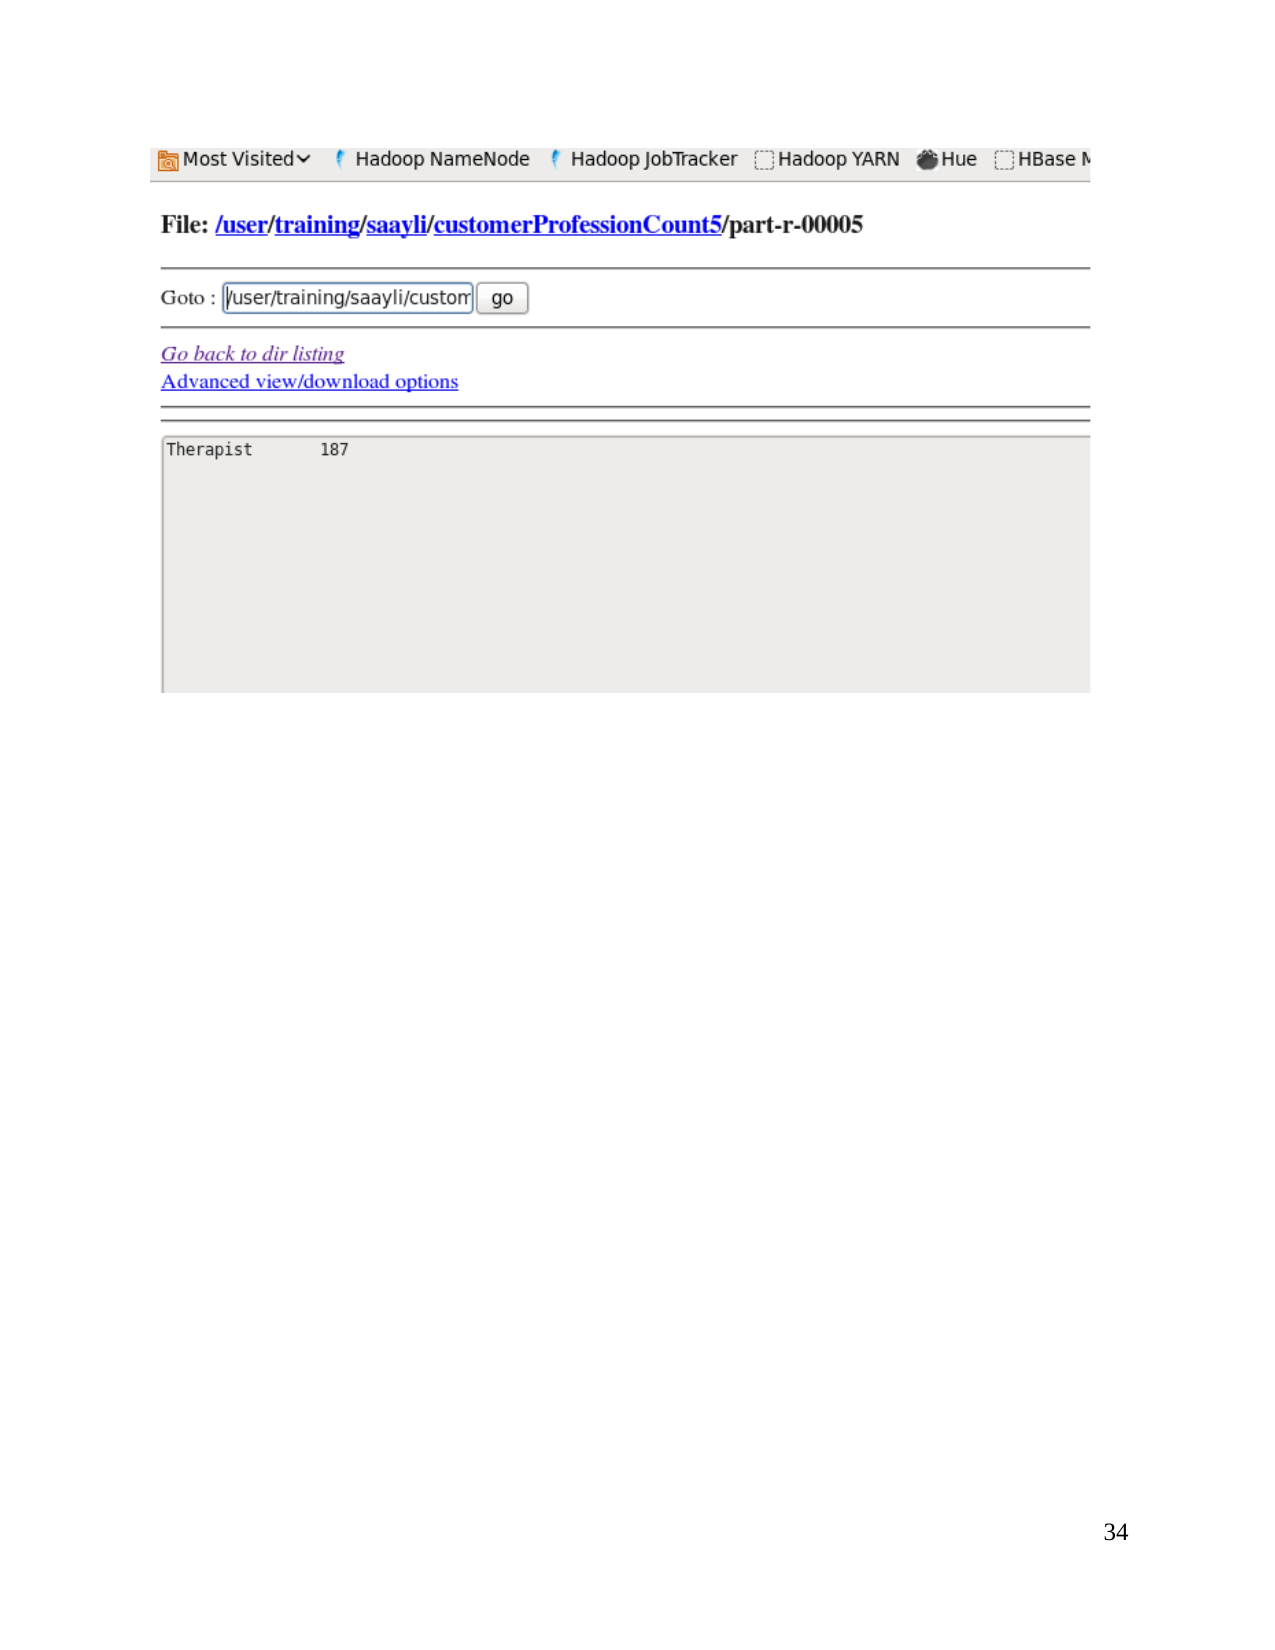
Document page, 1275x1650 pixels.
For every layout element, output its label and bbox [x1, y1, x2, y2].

picture [150, 148, 1091, 693]
